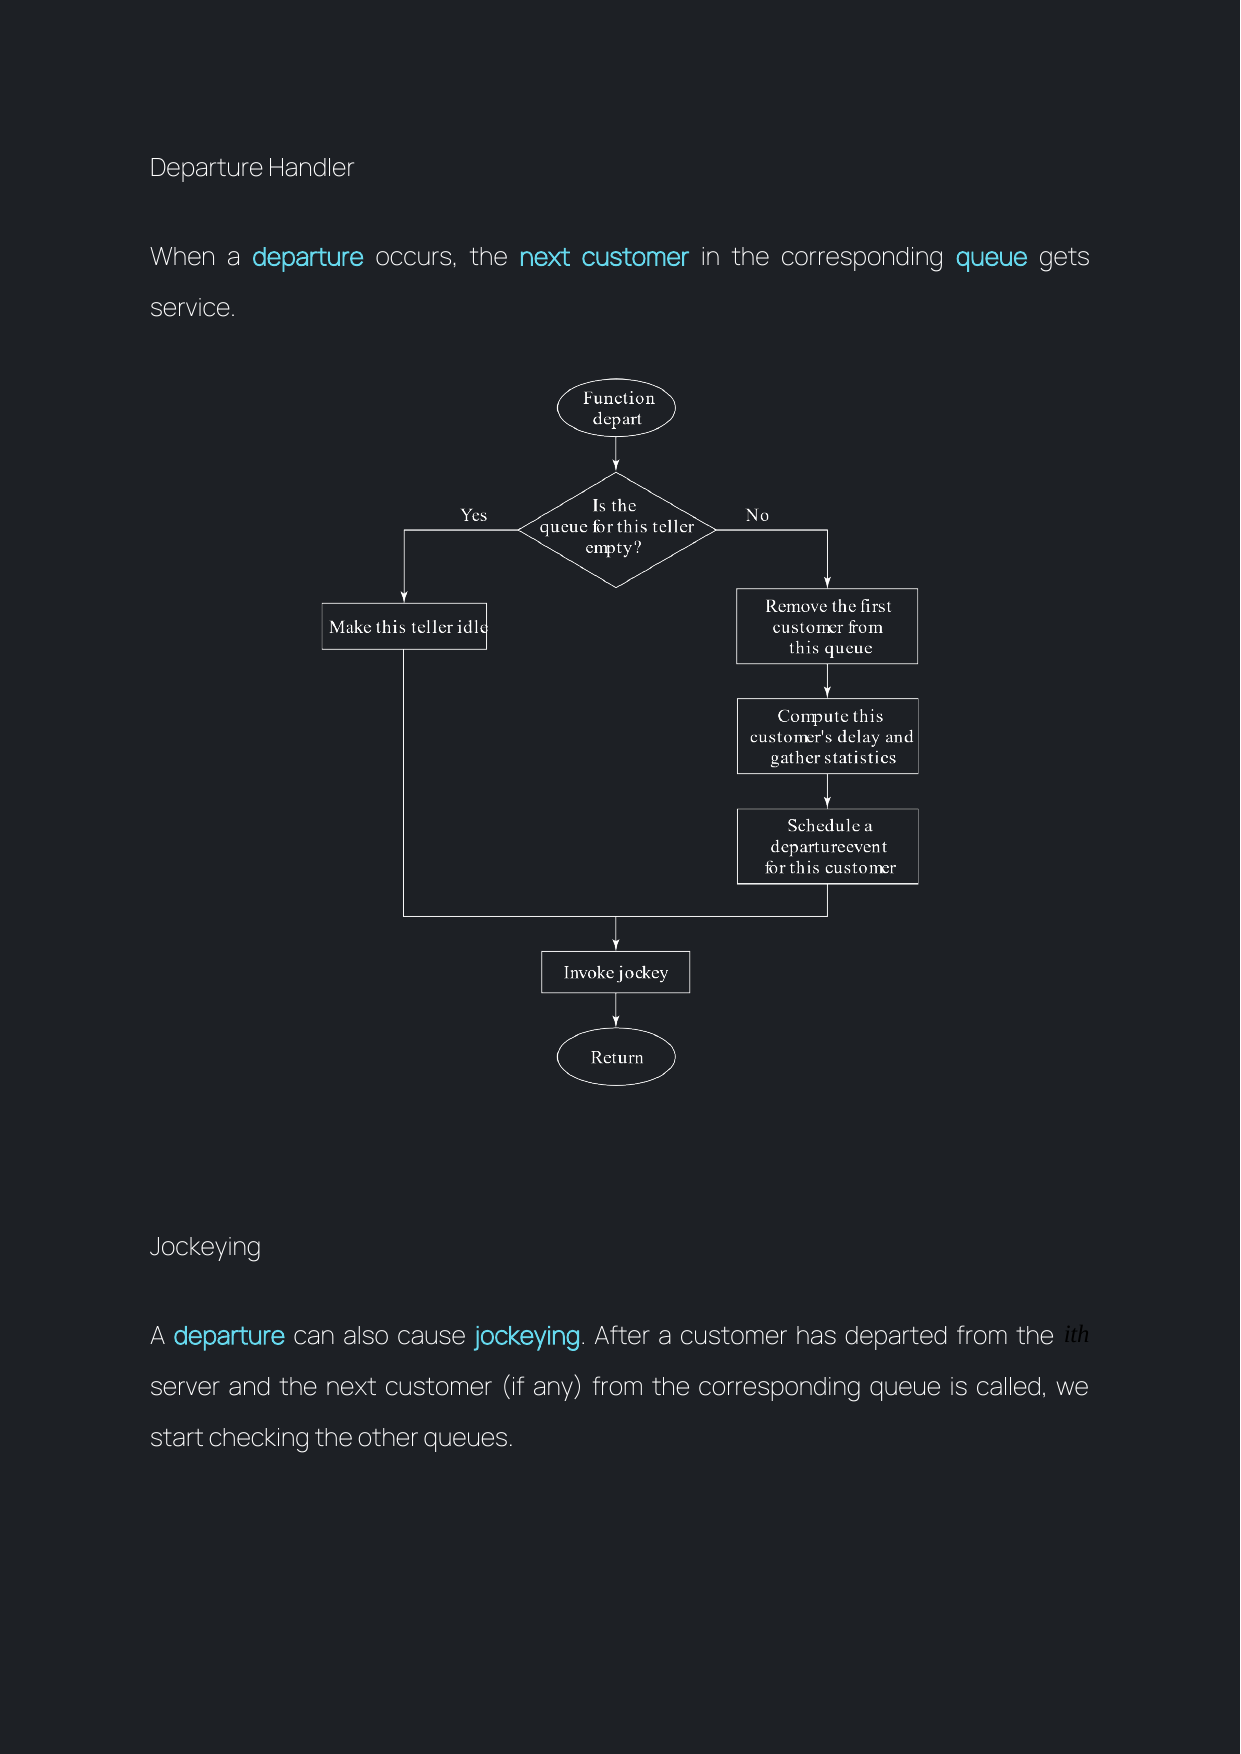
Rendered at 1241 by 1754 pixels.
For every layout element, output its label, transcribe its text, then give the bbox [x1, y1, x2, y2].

subtitle Departure Handler [150, 150, 1090, 184]
picture [321, 378, 919, 1086]
text When a departure occurs, the next customer in the corresponding queue gets service. [150, 239, 1090, 324]
subtitle Jockeying [150, 1229, 1090, 1263]
text A departure can also cause jockeying. After a customer has departed from the server and the next customer (if any) from the corresponding queue is called, we start checking the other queues. [150, 1317, 1090, 1454]
